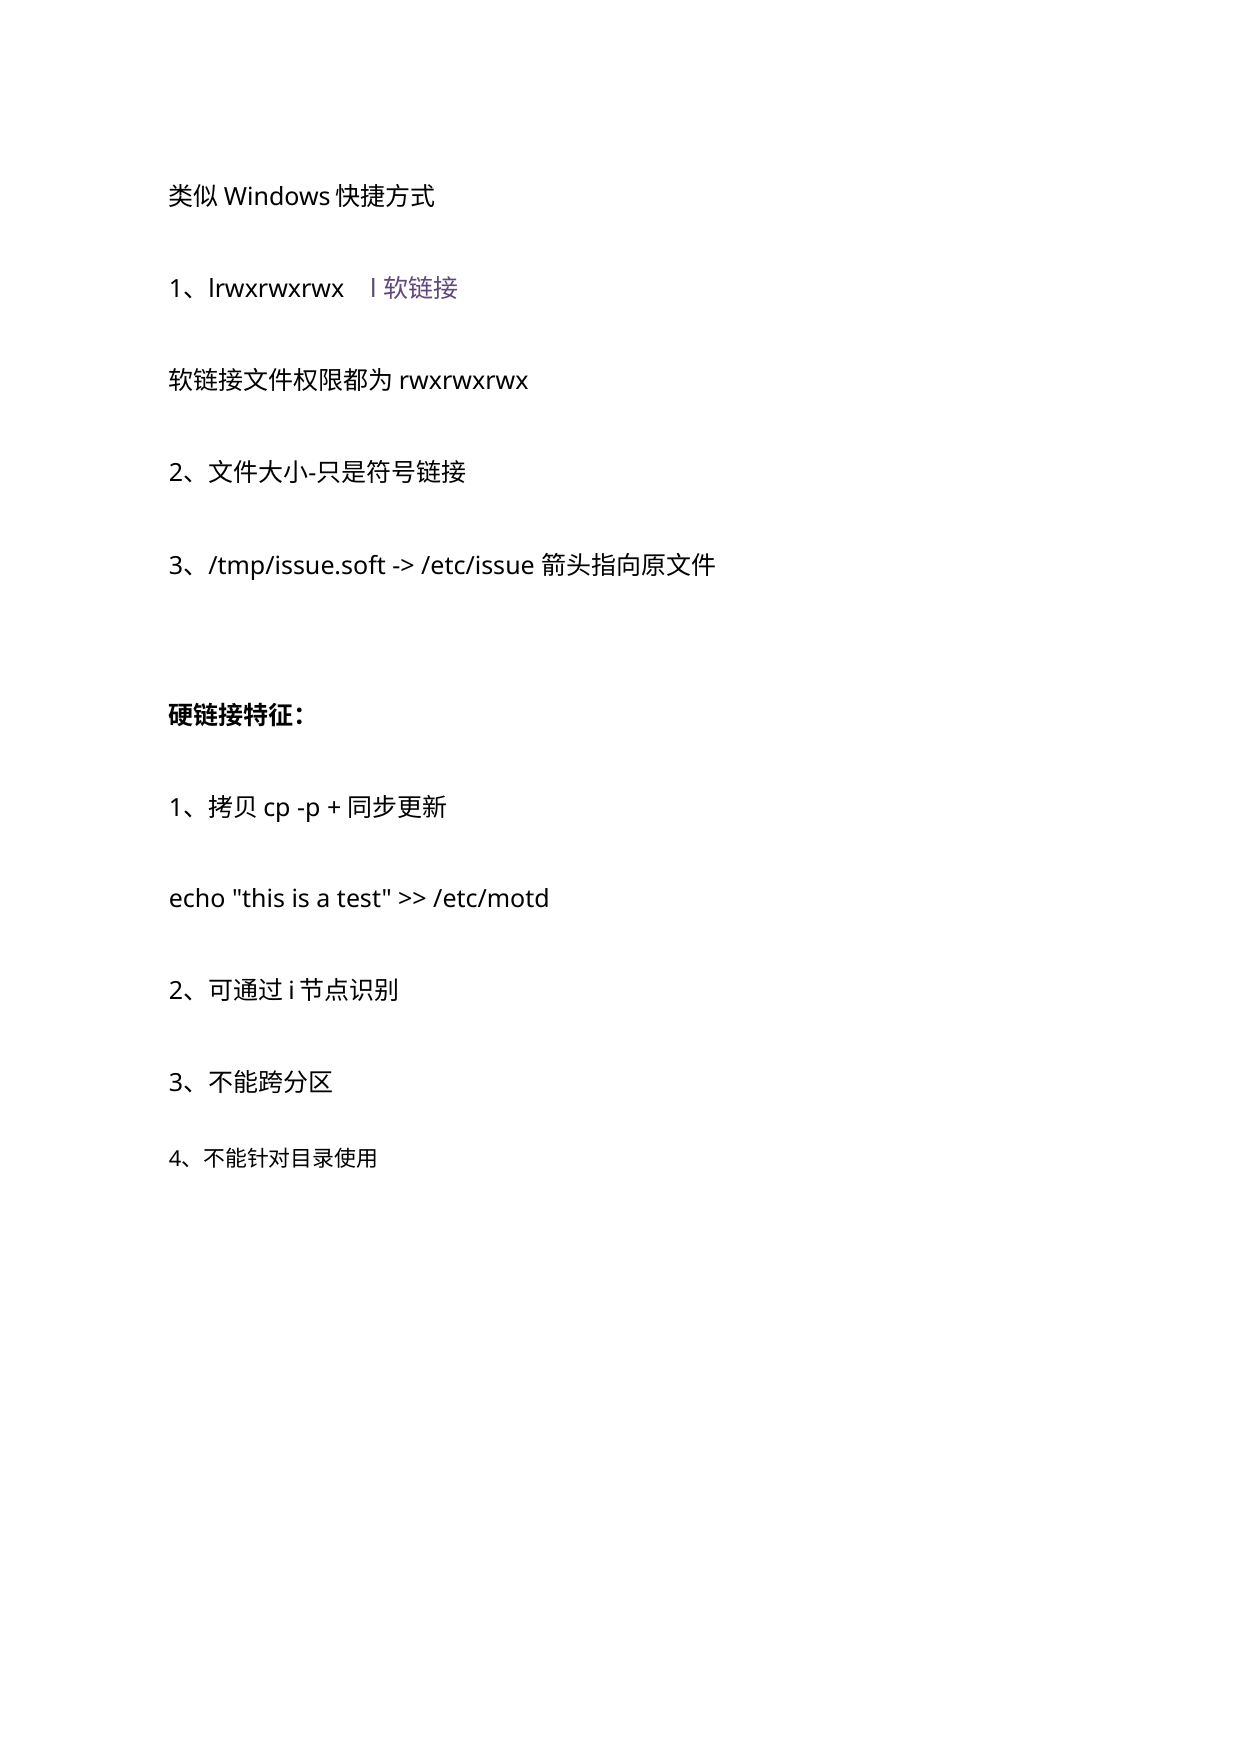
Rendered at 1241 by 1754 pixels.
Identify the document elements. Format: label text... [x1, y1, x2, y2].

text 类似Windows快捷方式 [169, 162, 1115, 227]
text 2、文件大小-只是符号链接 [169, 438, 1115, 503]
text 2、可通过i节点识别 [169, 956, 1115, 1021]
text 1、lrwxrwxrwx l 软链接 [169, 254, 1115, 319]
text 4、不能针对目录使用 [125, 1140, 1115, 1173]
text 硬链接特征： [169, 681, 1115, 746]
text echo "this is a test" >> /etc/motd [169, 865, 1115, 930]
text 3、/tmp/issue.soft -> /etc/issue 箭头指向原文件 [169, 531, 1115, 596]
text 1、拷贝cp -p + 同步更新 [169, 773, 1115, 838]
text 软链接文件权限都为rwxrwxrwx [169, 346, 1115, 411]
text 3、不能跨分区 [169, 1048, 1115, 1113]
